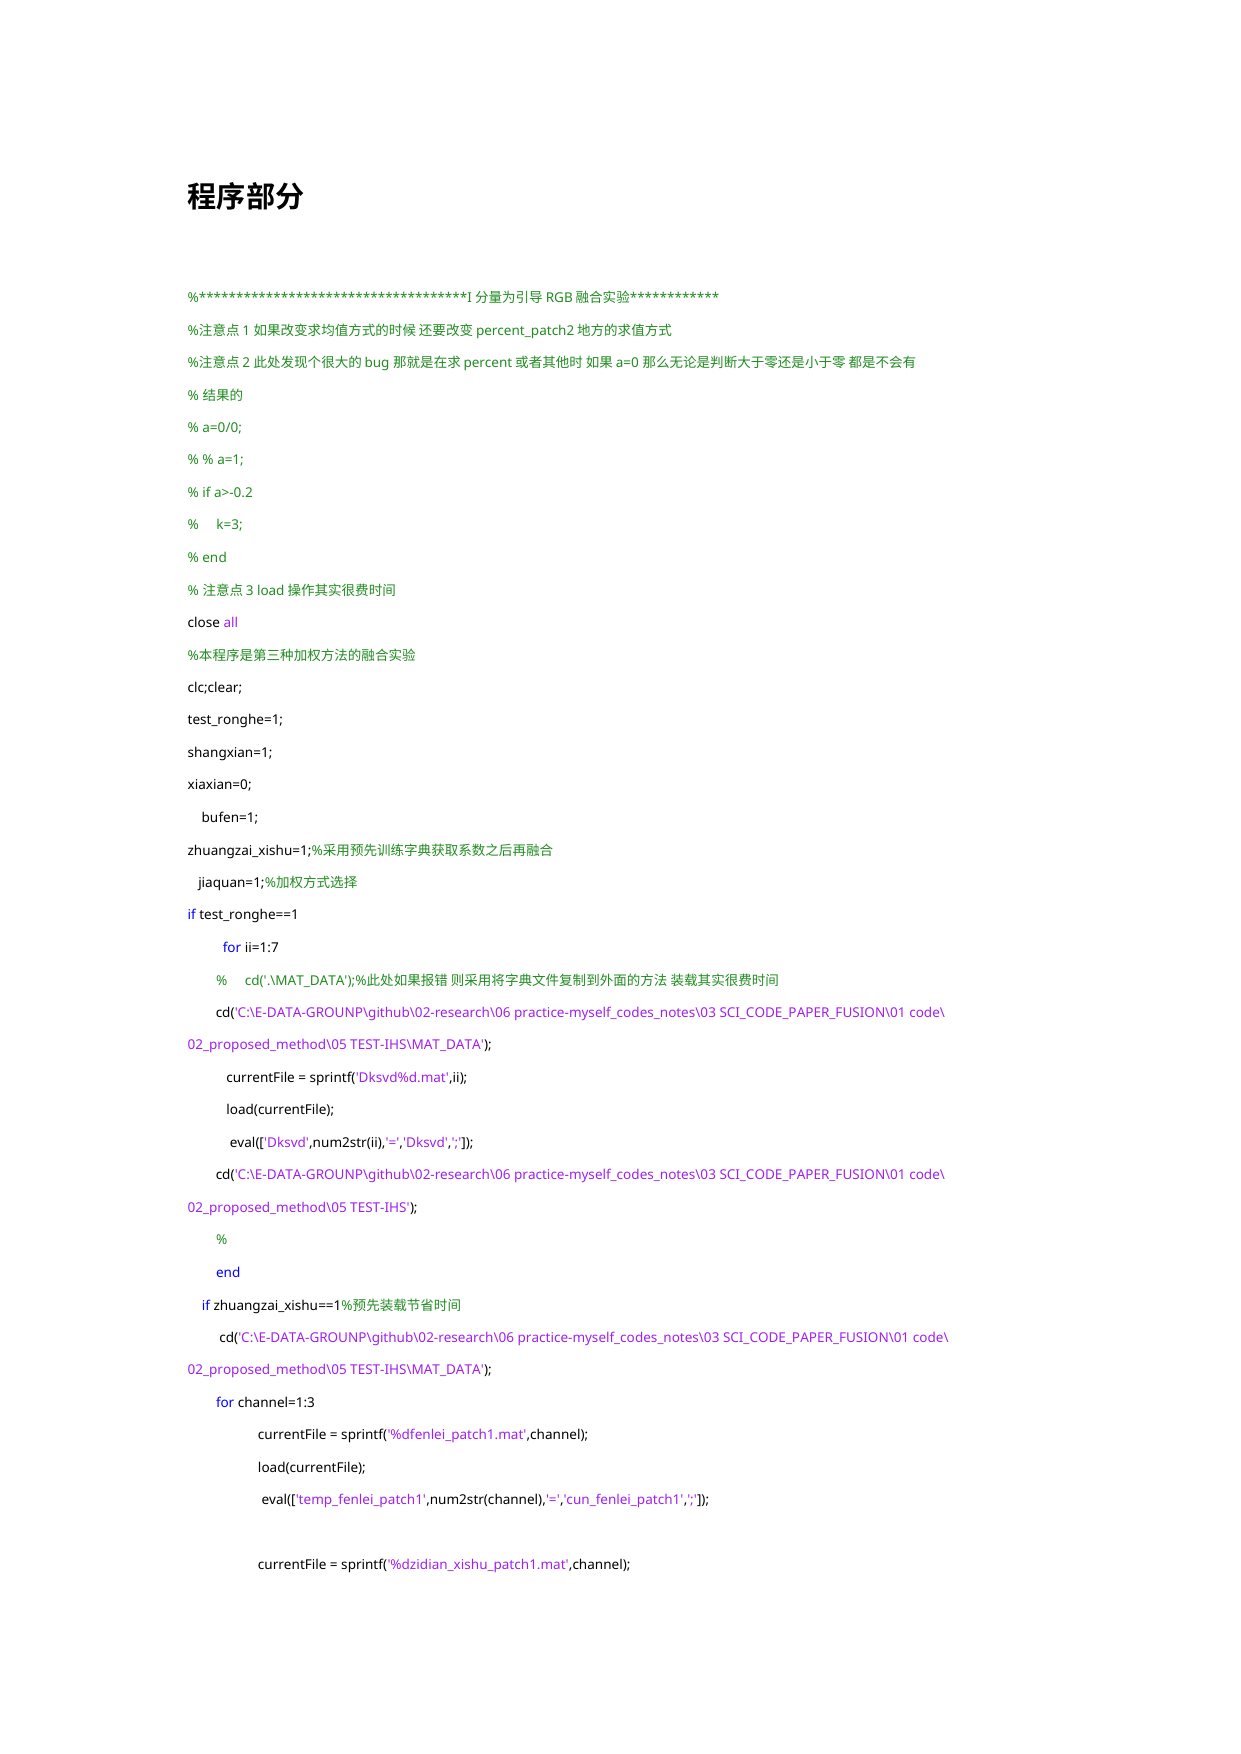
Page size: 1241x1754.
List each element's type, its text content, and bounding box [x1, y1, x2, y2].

text %注意点1 如果改变求均值方式的时候 还要改变percent_patch2地方的求值方式 [187, 313, 1053, 346]
text currentFile = sprintf('Dksvd%d.mat',ii); [187, 1061, 1053, 1093]
text % k=3; [187, 508, 1053, 541]
text shangxian=1; [187, 736, 1053, 768]
text cd('C:\E-DATA-GROUNP\github\02-research\06 practice-myself_codes_notes\03 SCI_CODE_PAPER_FUSION\01 code\02_proposed_method\05 TEST-IHS\MAT_DATA'); [187, 1321, 1053, 1386]
text % a=0/0; [187, 411, 1053, 443]
text % 注意点3 load操作其实很费时间 [187, 573, 1053, 606]
text test_ronghe=1; [187, 703, 1053, 736]
text close all [187, 606, 1053, 638]
text zhuangzai_xishu=1;%采用预先训练字典获取系数之后再融合 [187, 833, 1053, 866]
text load(currentFile); [187, 1451, 1053, 1483]
text eval(['temp_fenlei_patch1',num2str(channel),'=','cun_fenlei_patch1',';']); [187, 1483, 1053, 1516]
text % 结果的 [187, 378, 1053, 411]
text for ii=1:7 [187, 931, 1053, 963]
text % cd('.\MAT_DATA');%此处如果报错 则采用将字典文件复制到外面的方法 装载其实很费时间 [187, 963, 1053, 996]
text eval(['Dksvd',num2str(ii),'=','Dksvd',';']); [187, 1126, 1053, 1158]
text bufen=1; [187, 801, 1053, 833]
text cd('C:\E-DATA-GROUNP\github\02-research\06 practice-myself_codes_notes\03 SCI_CODE_PAPER_FUSION\01 code\02_proposed_method\05 TEST-IHS'); [187, 1158, 1053, 1223]
text jiaquan=1;%加权方式选择 [187, 866, 1053, 898]
text %本程序是第三种加权方法的融合实验 [187, 638, 1053, 671]
text cd('C:\E-DATA-GROUNP\github\02-research\06 practice-myself_codes_notes\03 SCI_CODE_PAPER_FUSION\01 code\02_proposed_method\05 TEST-IHS\MAT_DATA'); [187, 996, 1053, 1061]
text load(currentFile); [187, 1093, 1053, 1126]
text %************************************I分量为引导 RGB融合实验************ [187, 281, 1053, 313]
text xiaxian=0; [187, 768, 1053, 801]
text % if a>-0.2 [187, 476, 1053, 508]
subtitle 程序部分 [187, 162, 1053, 227]
text if test_ronghe==1 [187, 898, 1053, 931]
text currentFile = sprintf('%dzidian_xishu_patch1.mat',channel); [187, 1548, 1053, 1581]
text %注意点2 此处发现个很大的bug 那就是在求percent或者其他时 如果a=0 那么无论是判断大于零还是小于零 都是不会有 [187, 346, 1053, 378]
text end [187, 1256, 1053, 1288]
text for channel=1:3 [187, 1386, 1053, 1418]
text % end [187, 541, 1053, 573]
text if zhuangzai_xishu==1%预先装载节省时间 [187, 1288, 1053, 1321]
text currentFile = sprintf('%dfenlei_patch1.mat',channel); [187, 1418, 1053, 1451]
text clc;clear; [187, 671, 1053, 703]
text % [187, 1223, 1053, 1256]
text % % a=1; [187, 443, 1053, 476]
